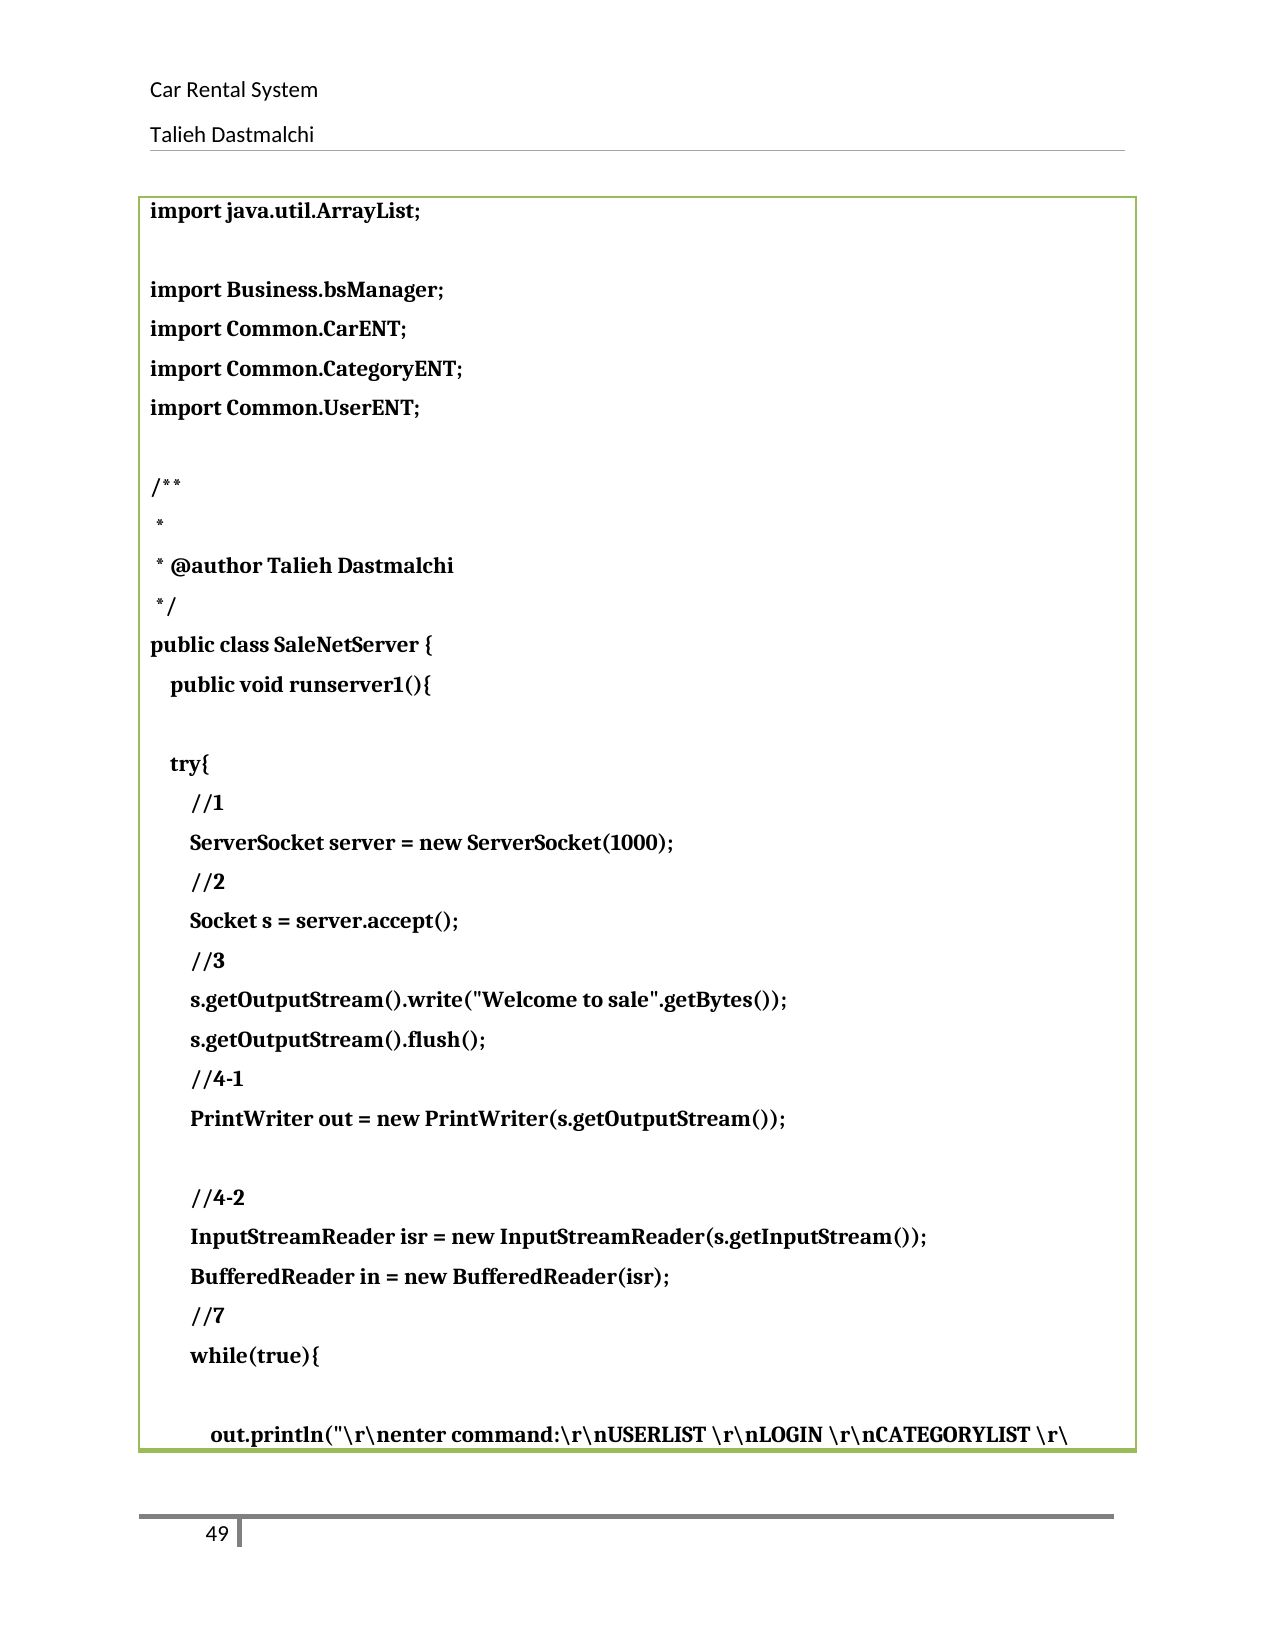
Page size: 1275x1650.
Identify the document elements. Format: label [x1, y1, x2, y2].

table_header [140, 198, 1135, 1448]
